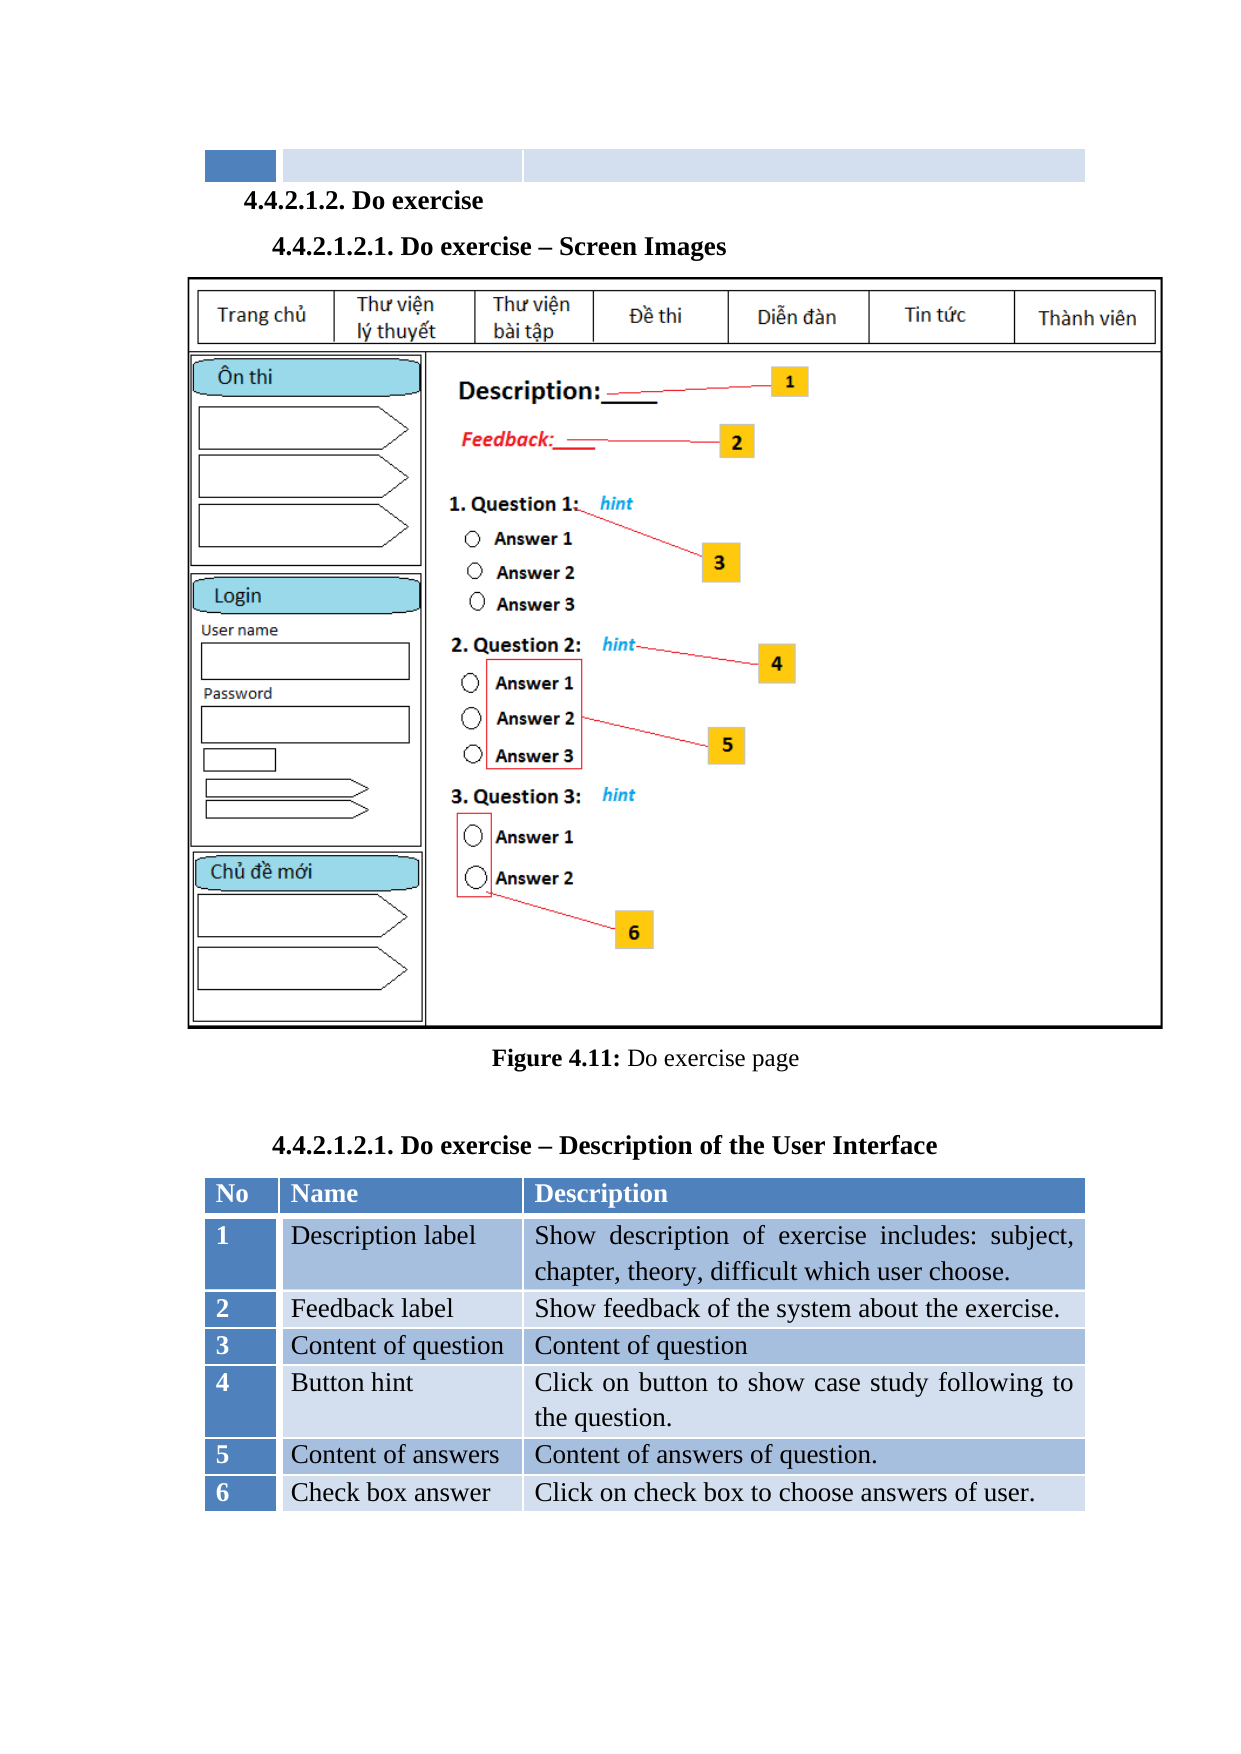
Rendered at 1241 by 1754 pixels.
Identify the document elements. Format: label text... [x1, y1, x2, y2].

table_cell Content of question [283, 1329, 522, 1364]
table_cell Check box answer [283, 1476, 522, 1511]
table_header Description [524, 1178, 1085, 1213]
table_cell Show description of exercise includes: subject, chapter, theory, difficult which user choose. [524, 1219, 1085, 1289]
table_cell Button hint [283, 1366, 522, 1437]
text 4.4.2.1.2.1. Do exercise – Screen Images [272, 230, 1122, 262]
table_cell Click on check box to choose answers of user. [524, 1476, 1085, 1511]
table_header Name [280, 1178, 522, 1213]
table_cell 6 [205, 150, 276, 182]
table_cell Content of answers [283, 1439, 522, 1474]
text Figure 4.11: Do exercise page [169, 1043, 1122, 1071]
table_cell 6 [205, 1476, 276, 1511]
table_cell Content of question [524, 1329, 1085, 1364]
table_header No [205, 1178, 278, 1213]
table_cell 5 [205, 1439, 276, 1474]
text 4.4.2.1.2.1. Do exercise – Description of the User Interface [272, 1129, 1122, 1160]
table_cell 4 [205, 1366, 276, 1437]
table_cell 2 [205, 1292, 276, 1327]
table_cell 3 [205, 1329, 276, 1364]
table_cell 1 [205, 1219, 276, 1289]
text 4.4.2.1.2. Do exercise [244, 184, 1122, 215]
table_cell Feedback label [283, 1292, 522, 1327]
table_cell Content of answers of question. [524, 1439, 1085, 1474]
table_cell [524, 149, 1085, 182]
picture [187, 277, 1163, 1029]
table_cell Click on button to show case study following to the question. [524, 1366, 1085, 1437]
table_cell Description label [283, 1219, 522, 1289]
table_cell Show feedback of the system about the exercise. [524, 1292, 1085, 1327]
table_cell Button Go [283, 149, 523, 182]
